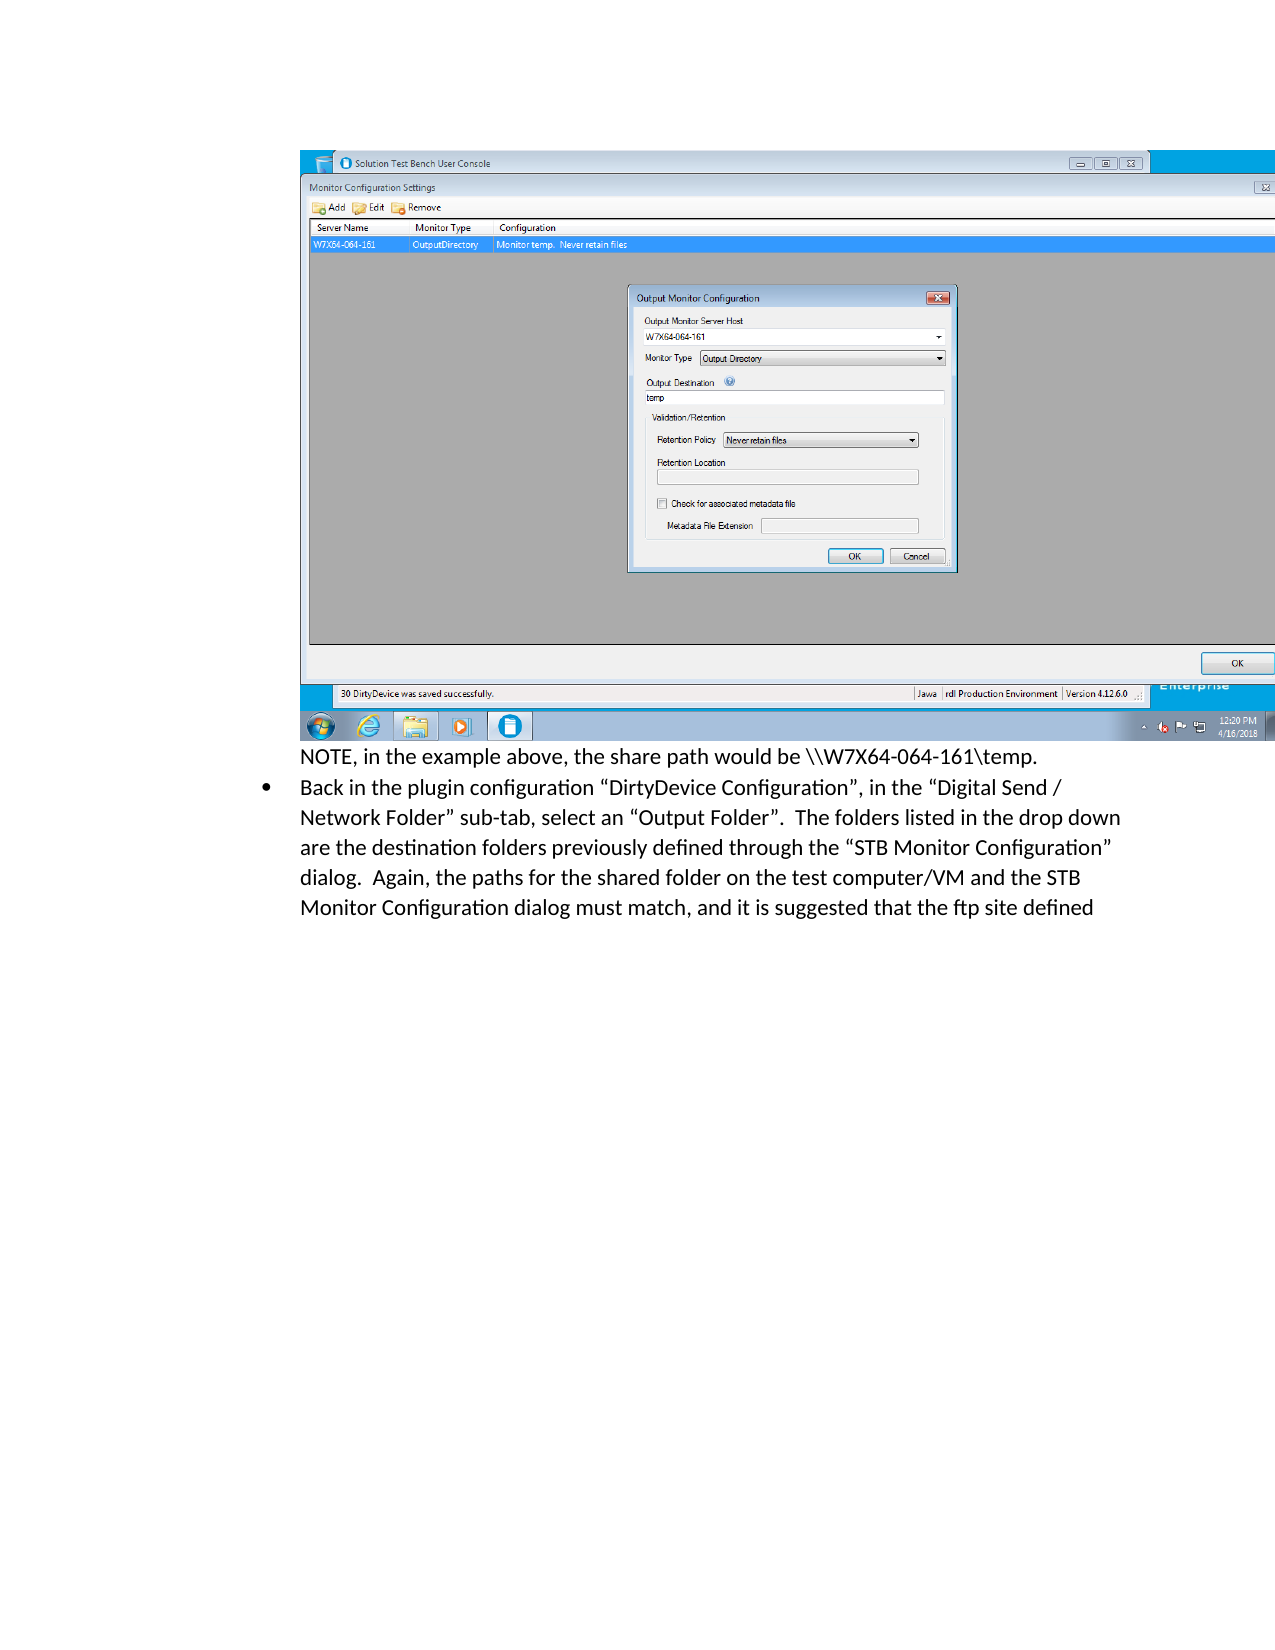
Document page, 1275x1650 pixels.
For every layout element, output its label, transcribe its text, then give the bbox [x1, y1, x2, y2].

list Back in the plugin configuration “DirtyDevice Configuration”, in the “Digital Send / Network Folder” sub-tab, select an “Output Folder”. The folders listed in the drop down are the destination folders previously defined through the “STB Monitor Configuration” dialog. Again, the paths for the shared folder on the test computer/VM and the STB Monitor Configuration dialog must match, and it is suggested that the ftp site defined through IIS also match. [262, 773, 1125, 922]
picture [300, 712, 1275, 741]
picture [300, 150, 1275, 708]
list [262, 150, 1125, 771]
